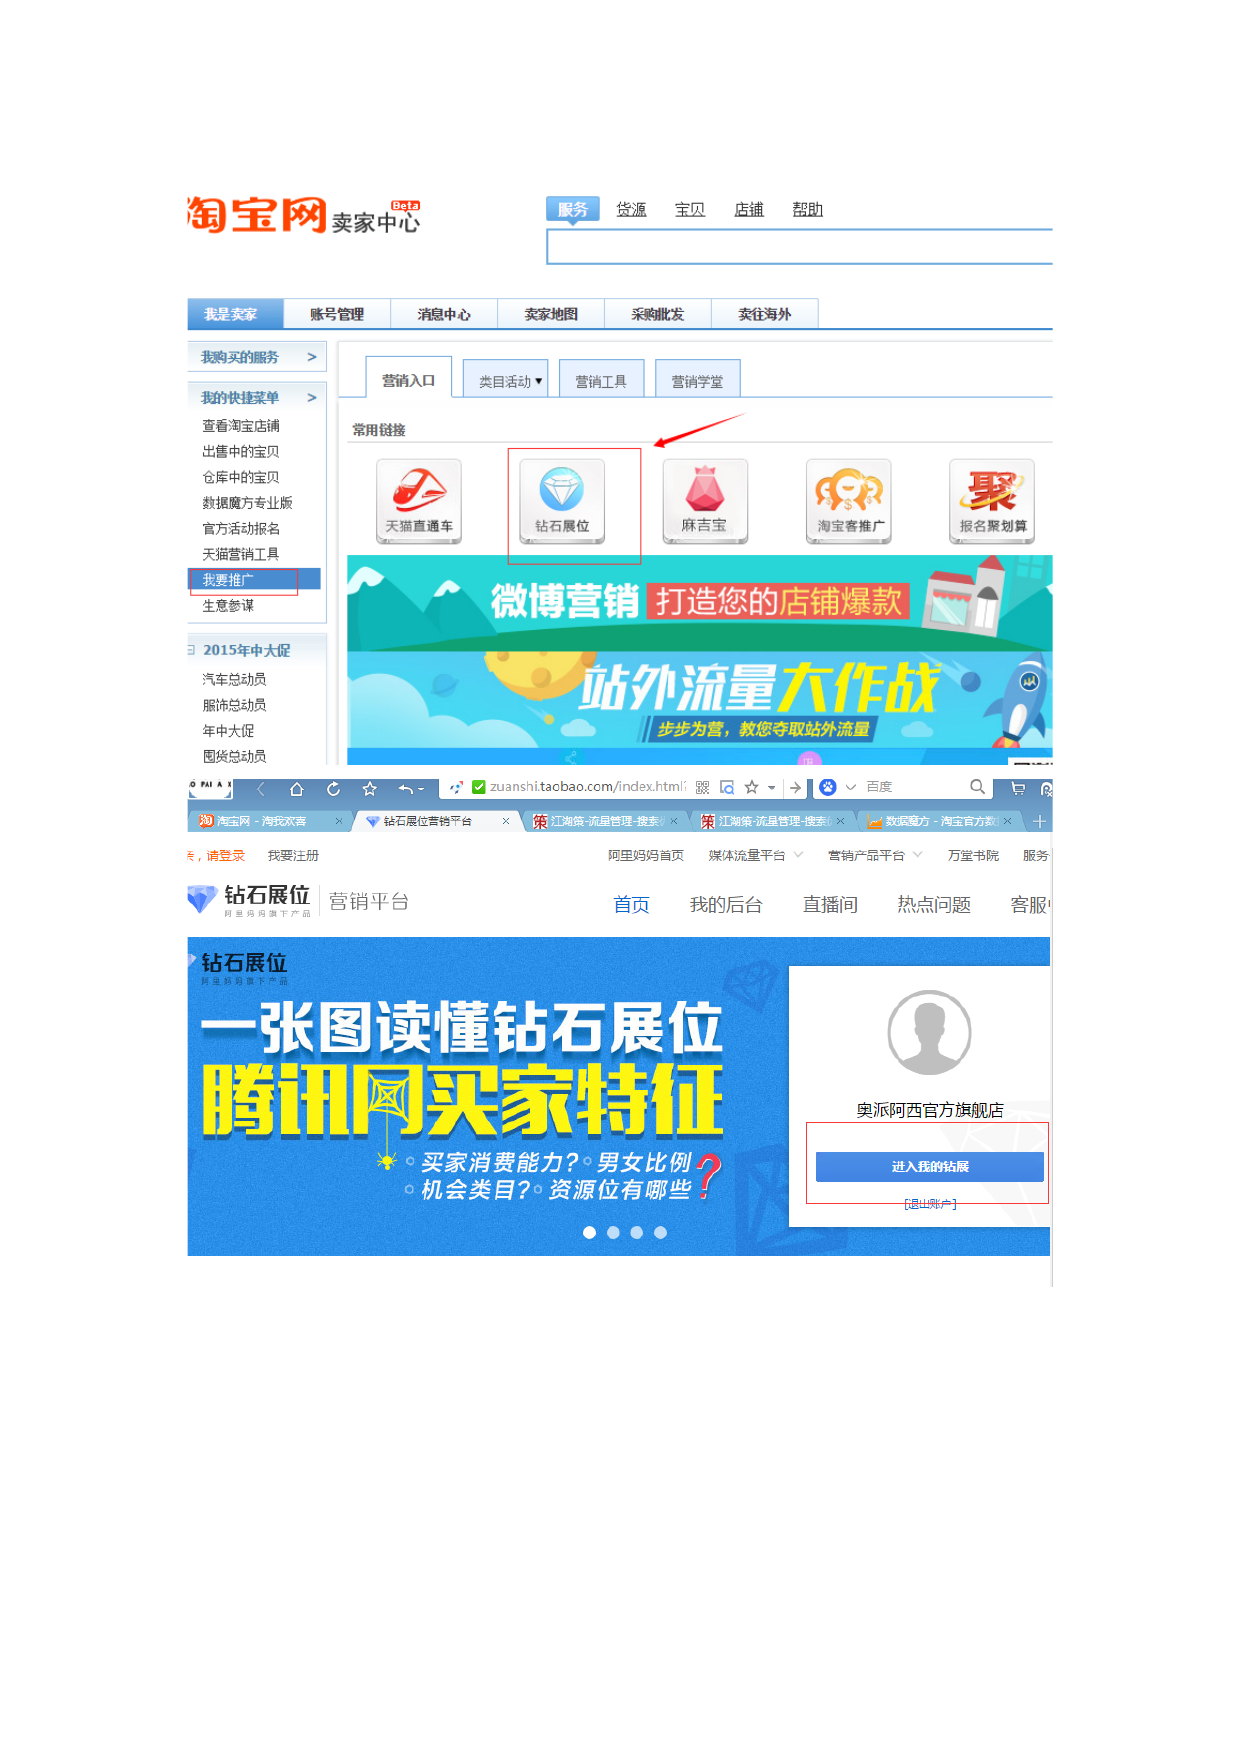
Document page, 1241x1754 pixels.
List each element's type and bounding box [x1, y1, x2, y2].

picture [187, 779, 1053, 1287]
picture [187, 162, 1053, 765]
